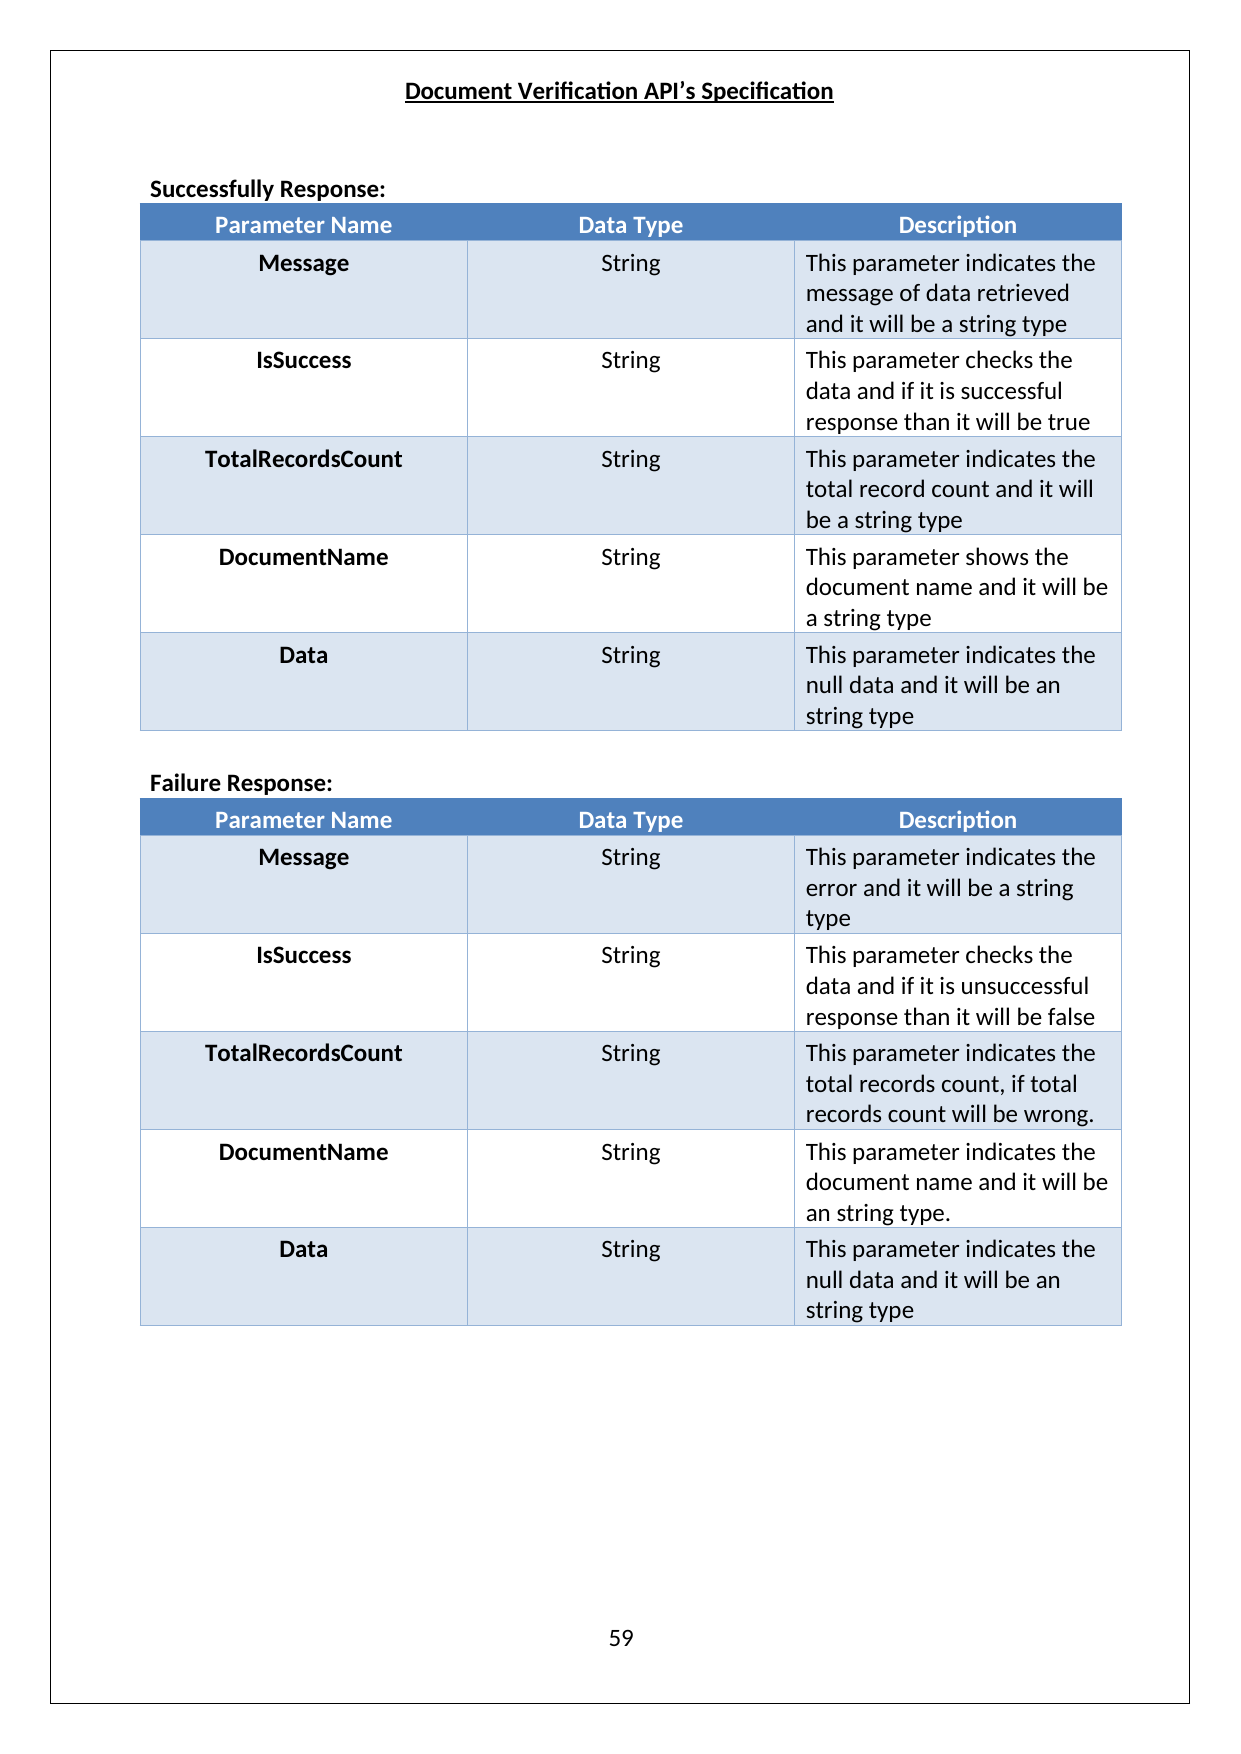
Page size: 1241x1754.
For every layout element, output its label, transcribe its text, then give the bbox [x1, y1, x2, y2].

table_cell IsSuccess [141, 934, 467, 1031]
table_cell This parameter indicates the document name and it will be an string type. [795, 1130, 1121, 1227]
table_cell String [468, 241, 794, 338]
table_header Data Type [468, 204, 794, 240]
table_header Parameter Name [141, 799, 467, 835]
table_header Parameter Name [141, 204, 467, 240]
table_cell IsSuccess [141, 339, 467, 436]
subtitle Failure Response: [150, 768, 1121, 798]
table_cell This parameter indicates the total records count, if total records count will be wrong. [795, 1032, 1121, 1129]
table_cell This parameter indicates the message of data retrieved and it will be a string type [795, 241, 1121, 338]
table_cell String [468, 633, 794, 730]
table_cell Data [141, 1228, 467, 1325]
table_cell String [468, 1130, 794, 1227]
table_cell String [468, 437, 794, 534]
table_cell TotalRecordsCount [141, 1032, 467, 1129]
table_cell Message [141, 836, 467, 933]
table_cell TotalRecordsCount [141, 437, 467, 534]
table_cell Data [142, 634, 466, 729]
table_header Description [795, 799, 1121, 835]
table_cell String [468, 535, 794, 632]
table_cell This parameter indicates the null data and it will be an string type [795, 1228, 1121, 1325]
table_cell DocumentName [141, 1130, 467, 1227]
table_cell String [468, 339, 794, 436]
subtitle Successfully Response: [150, 173, 1121, 203]
table_cell This parameter shows the document name and it will be a string type [795, 535, 1121, 632]
table_cell String [468, 836, 794, 933]
table_header Description [795, 204, 1121, 240]
table_cell This parameter checks the data and if it is successful response than it will be true [795, 339, 1121, 436]
table_cell String [468, 1228, 794, 1325]
table_cell This parameter checks the data and if it is unsuccessful response than it will be false [795, 934, 1121, 1031]
table_cell Message [141, 241, 467, 338]
table_cell This parameter indicates the error and it will be a string type [795, 836, 1121, 933]
table_cell DocumentName [141, 535, 467, 632]
table_cell This parameter indicates the total record count and it will be a string type [795, 437, 1121, 534]
table_cell String [468, 1032, 794, 1129]
table_cell This parameter indicates the null data and it will be an string type [795, 633, 1121, 730]
table_cell String [468, 934, 794, 1031]
table_header Data Type [468, 799, 794, 835]
